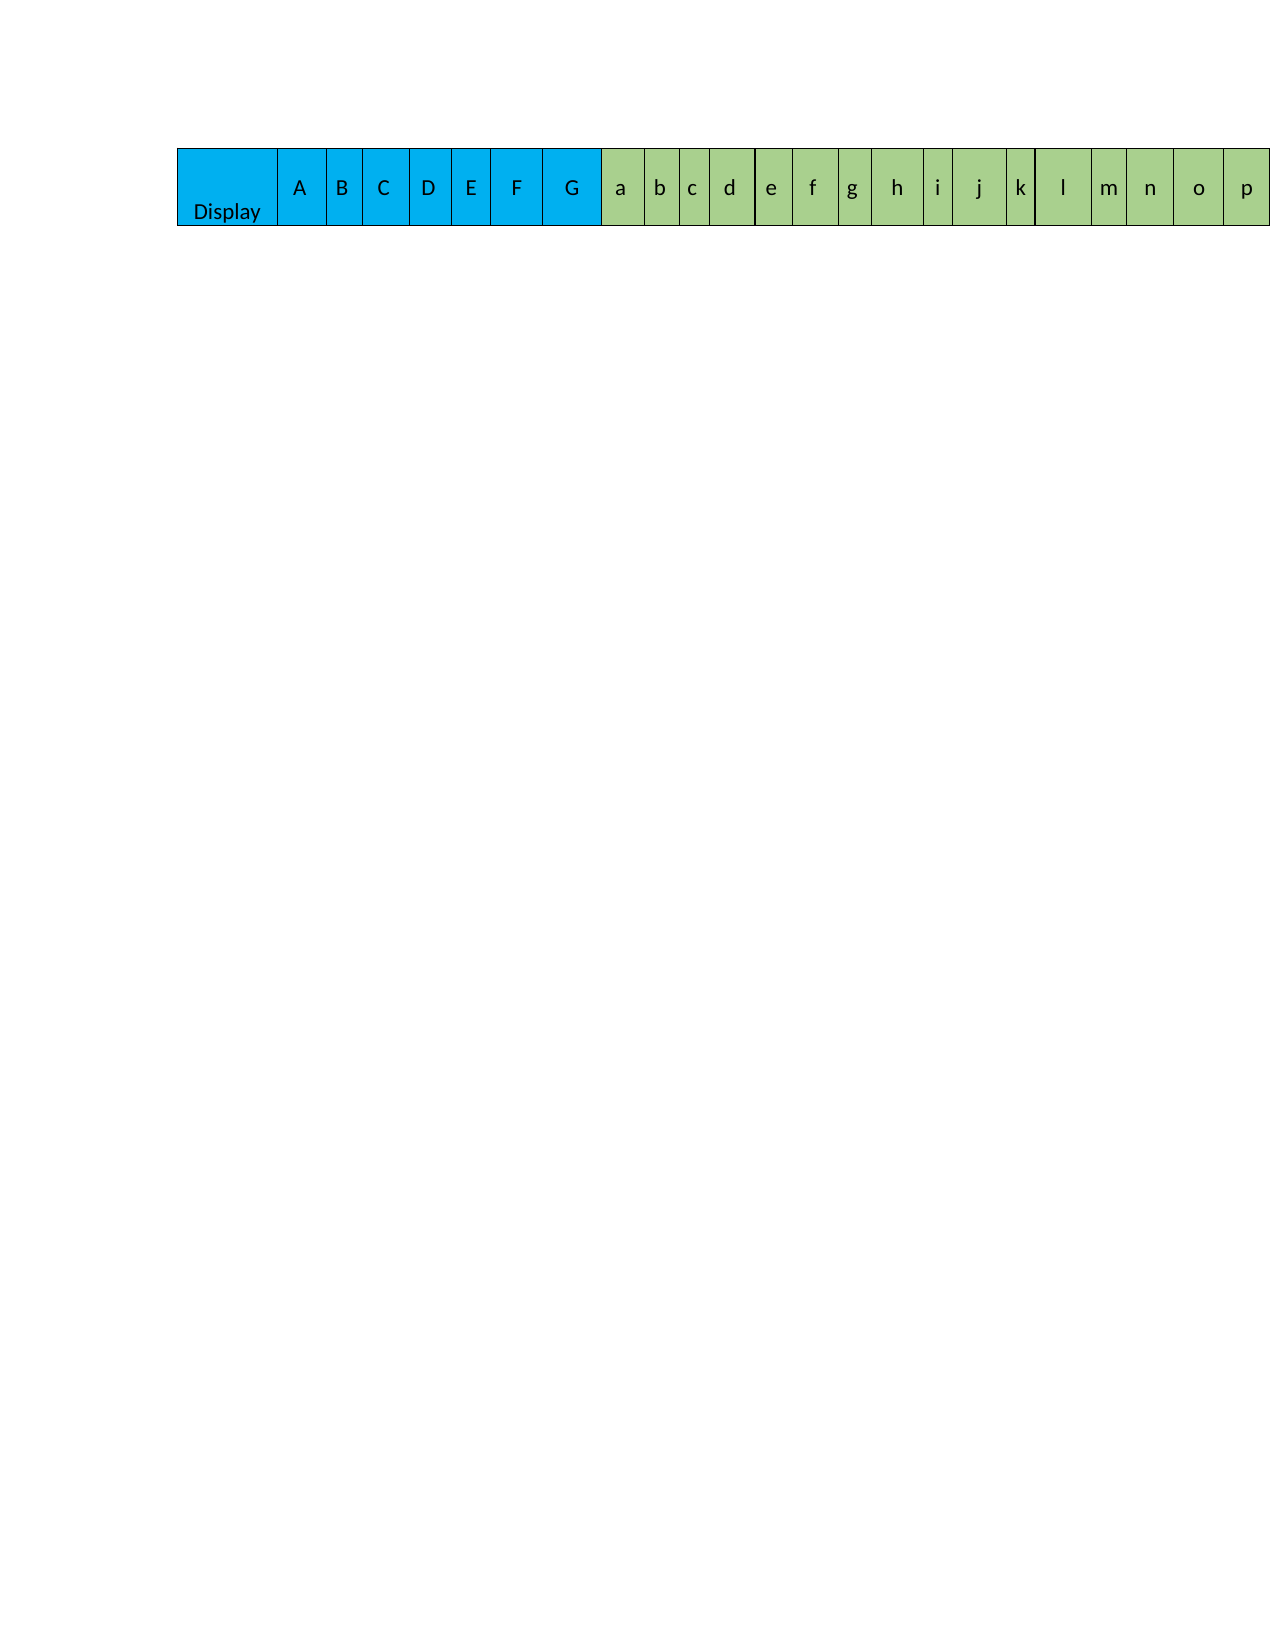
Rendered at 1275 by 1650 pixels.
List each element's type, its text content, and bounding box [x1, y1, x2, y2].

table_header g [839, 149, 871, 225]
table_header o [1174, 149, 1223, 225]
table_header Display [178, 149, 277, 225]
table_header e [756, 149, 792, 225]
table_header k [1007, 149, 1034, 225]
table_header E [452, 149, 490, 225]
table_header A [278, 149, 326, 225]
table_header h [872, 149, 923, 225]
table_cell [1270, 195, 1275, 225]
table_header j [953, 149, 1006, 225]
table_header F [491, 149, 542, 225]
table_header a [602, 149, 644, 225]
table_header d [710, 149, 754, 225]
table_header c [680, 149, 709, 225]
table_header m [1092, 149, 1126, 225]
table_header G [543, 149, 601, 225]
table_header B [327, 149, 362, 225]
table_header D [410, 149, 451, 225]
table_header p [1224, 149, 1269, 225]
table_header b [645, 149, 679, 225]
table_header C [363, 149, 409, 225]
table_header i [924, 149, 952, 225]
table_header f [793, 149, 838, 225]
table_header l [1036, 149, 1091, 225]
table_header n [1127, 149, 1173, 225]
